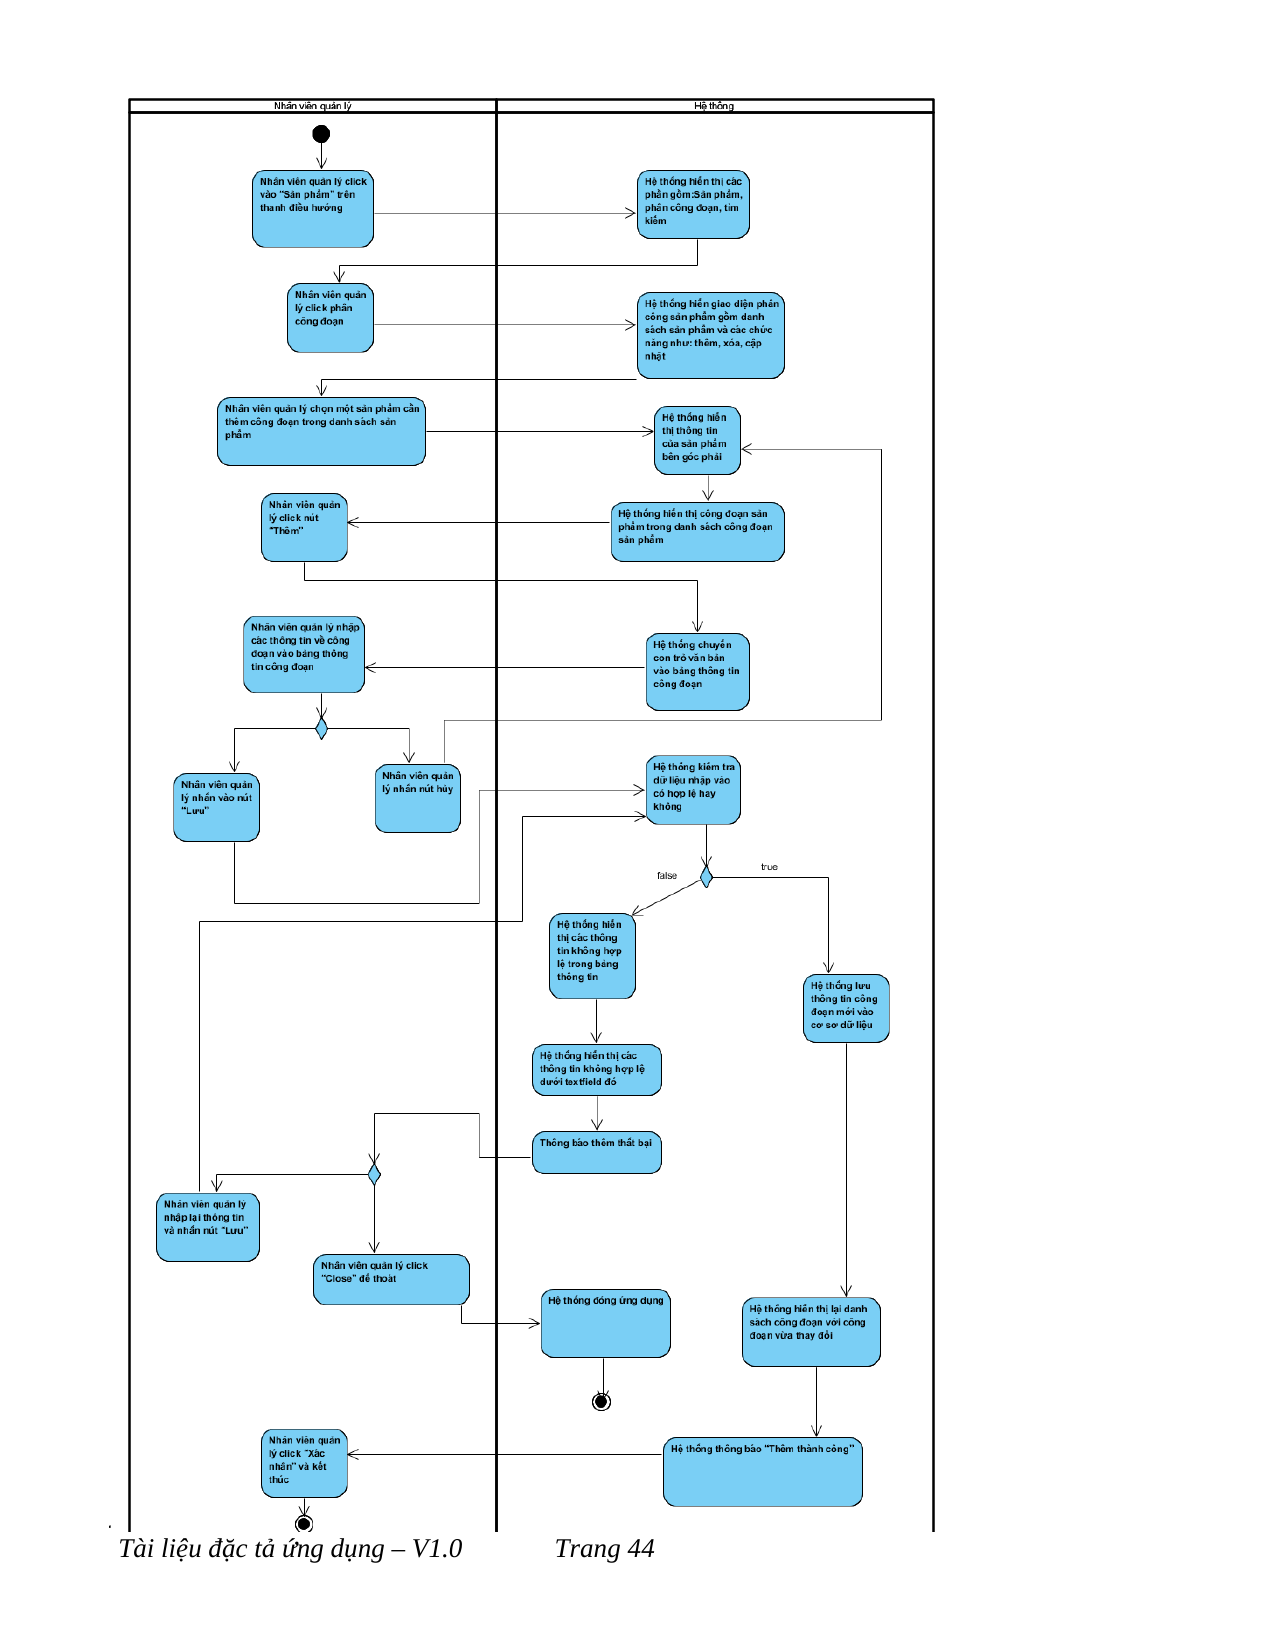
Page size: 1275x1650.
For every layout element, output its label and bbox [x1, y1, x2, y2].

picture [118, 88, 945, 1532]
